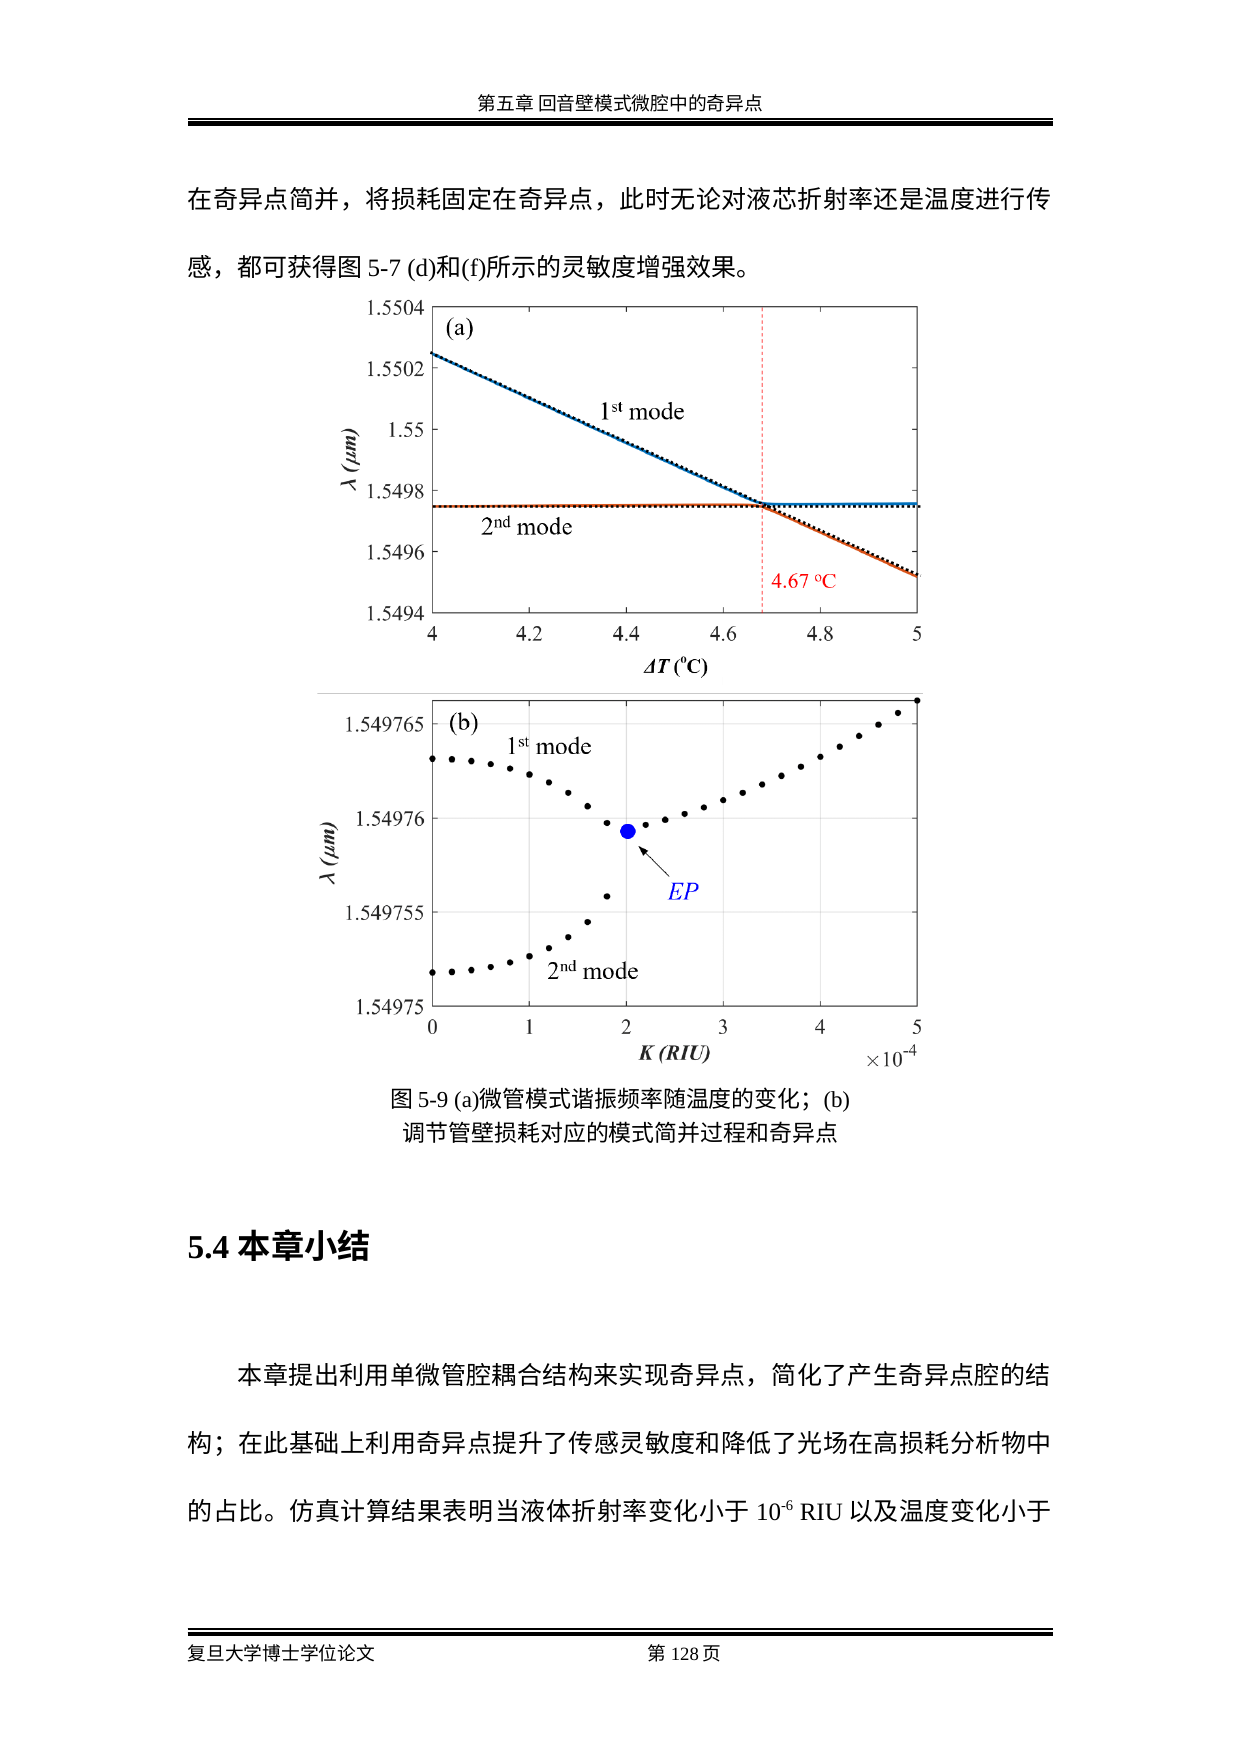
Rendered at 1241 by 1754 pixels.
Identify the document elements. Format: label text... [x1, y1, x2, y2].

text 图5-9 (a)微管模式谐振频率随温度的变化；(b) [187, 1081, 1053, 1115]
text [187, 1340, 1053, 1543]
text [187, 164, 1053, 300]
subtitle 5.4 本章小结 [187, 1210, 1053, 1278]
picture [317, 299, 923, 1070]
text 调节管壁损耗对应的模式简并过程和奇异点 [187, 1115, 1053, 1149]
